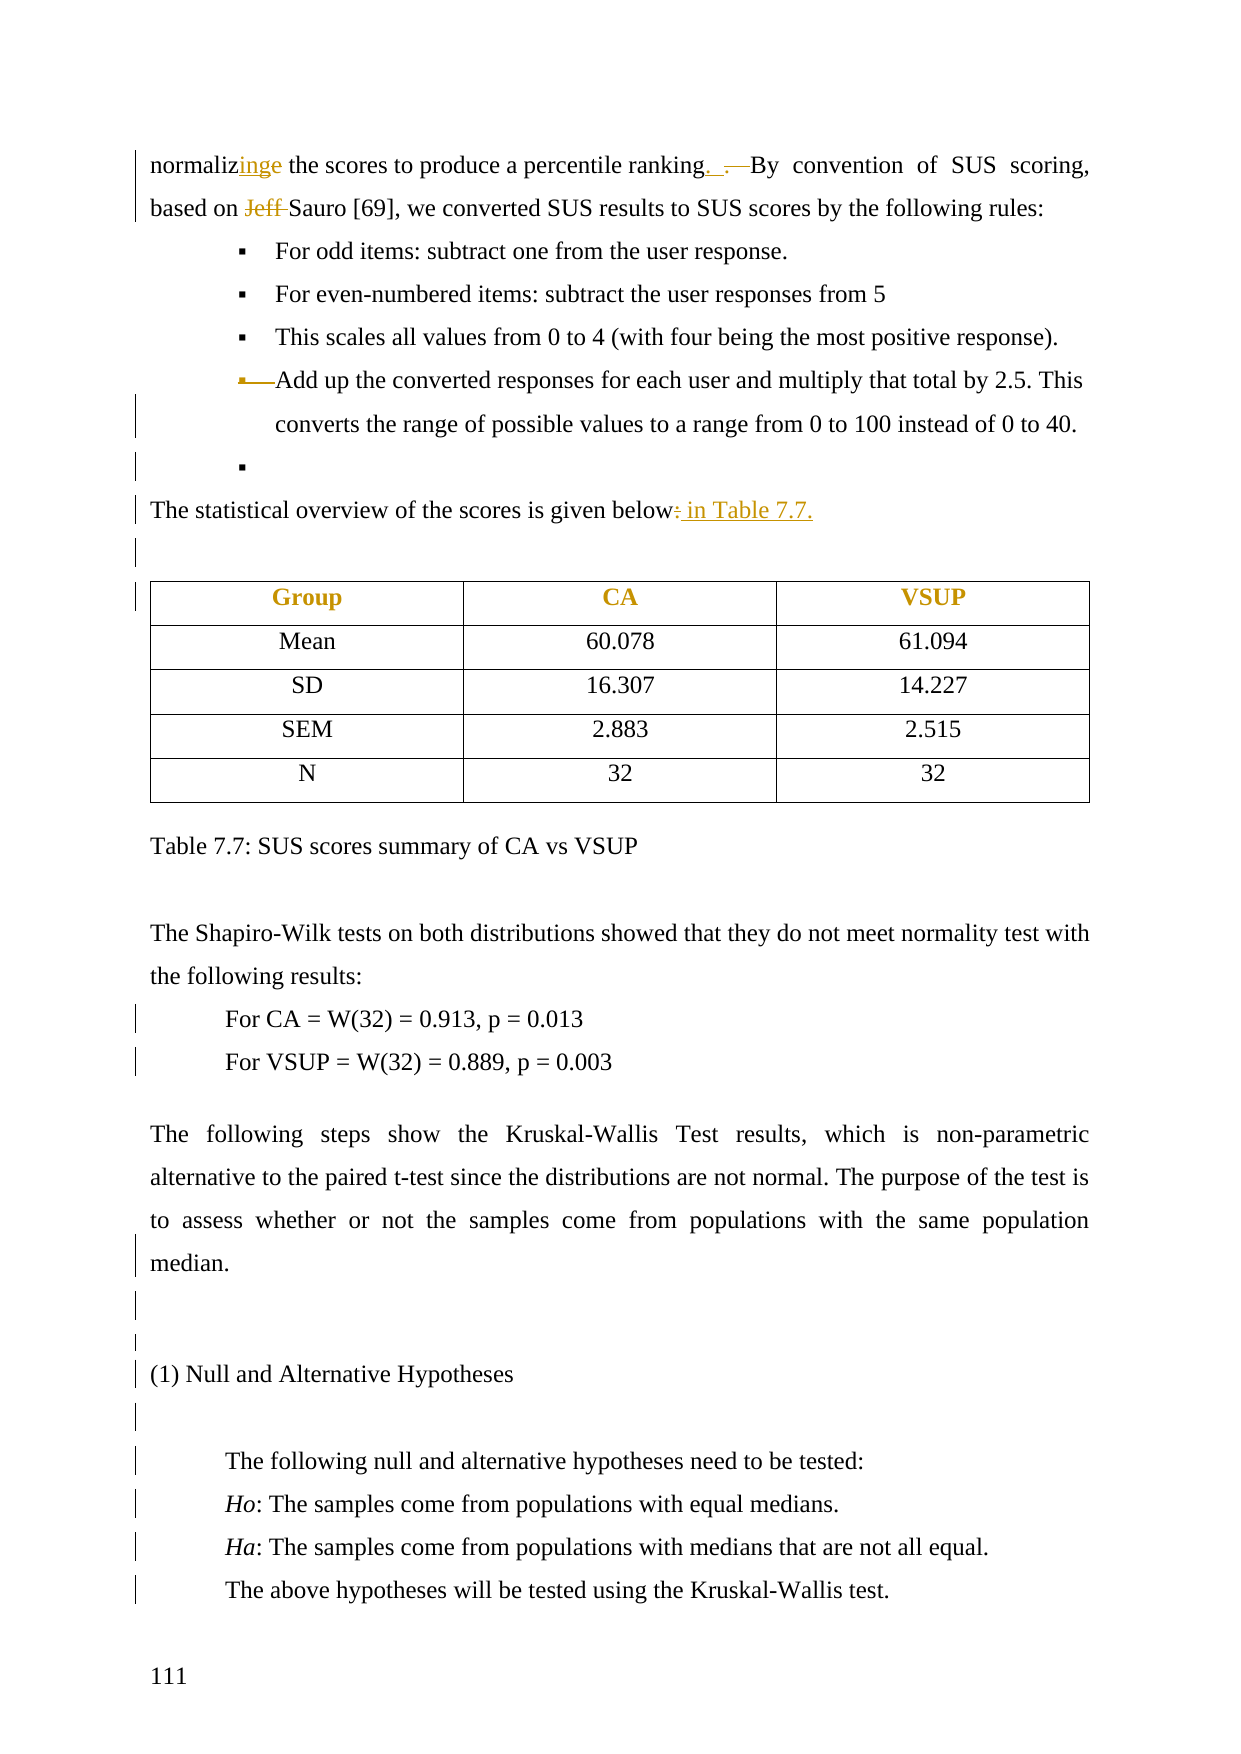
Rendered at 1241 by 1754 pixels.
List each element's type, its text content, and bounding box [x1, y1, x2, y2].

text The above hypotheses will be tested using the Kruskal-Wallis test. [225, 1575, 1090, 1604]
text For CA = W(32) = 0.913, p = 0.013 [225, 1004, 1090, 1033]
table_cell 60.078 [464, 626, 776, 669]
table_cell 2.883 [464, 715, 776, 757]
table_cell 14.227 [777, 670, 1089, 713]
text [150, 176, 1090, 222]
table_cell SEM [151, 715, 463, 757]
text The statistical overview of the scores is given below [150, 495, 1090, 524]
list For odd items: subtract one from the user response. [237, 236, 1090, 265]
table_cell 61.094 [777, 626, 1089, 669]
list This scales all values from 0 to 4 (with four being the most positive response). [237, 322, 1090, 351]
table_cell Mean [151, 626, 463, 669]
table_header VSUP [777, 582, 1089, 625]
text (1) Null and Alternative Hypotheses [150, 1359, 1090, 1388]
table_header CA [464, 582, 776, 625]
list For even-numbered items: subtract the user responses from 5 [237, 279, 1090, 308]
text The Shapiro-Wilk tests on both distributions showed that they do not meet normality test with the following results: [150, 918, 1090, 989]
table_cell SD [151, 670, 463, 713]
text The following null and alternative hypotheses need to be tested: [225, 1446, 1090, 1474]
text Ho: The samples come from populations with equal medians. [225, 1489, 1090, 1518]
table_cell 32 [464, 759, 776, 802]
list Add up the converted responses for each user and multiply that total by 2.5. This converts the range of possible values to a range from 0 to 100 instead of 0 to 40. [237, 366, 1090, 437]
text For VSUP = W(32) = 0.889, p = 0.003 [225, 1047, 1090, 1076]
table_cell 2.515 [777, 715, 1089, 757]
text Table 7.7: SUS scores summary of CA vs VSUP [150, 803, 1090, 918]
table_cell 32 [777, 759, 1089, 802]
text The following steps show the Kruskal-Wallis Test results, which is non-parametric alternative to the paired t-test since the distributions are not normal. The purpose of the test is to assess whether or not the samples come from populations with the same population median. [150, 1119, 1090, 1277]
text Ha: The samples come from populations with medians that are not all equal. [225, 1532, 1090, 1561]
table_cell 16.307 [464, 670, 776, 713]
table_header Group [151, 582, 463, 625]
table_cell N [151, 759, 463, 802]
